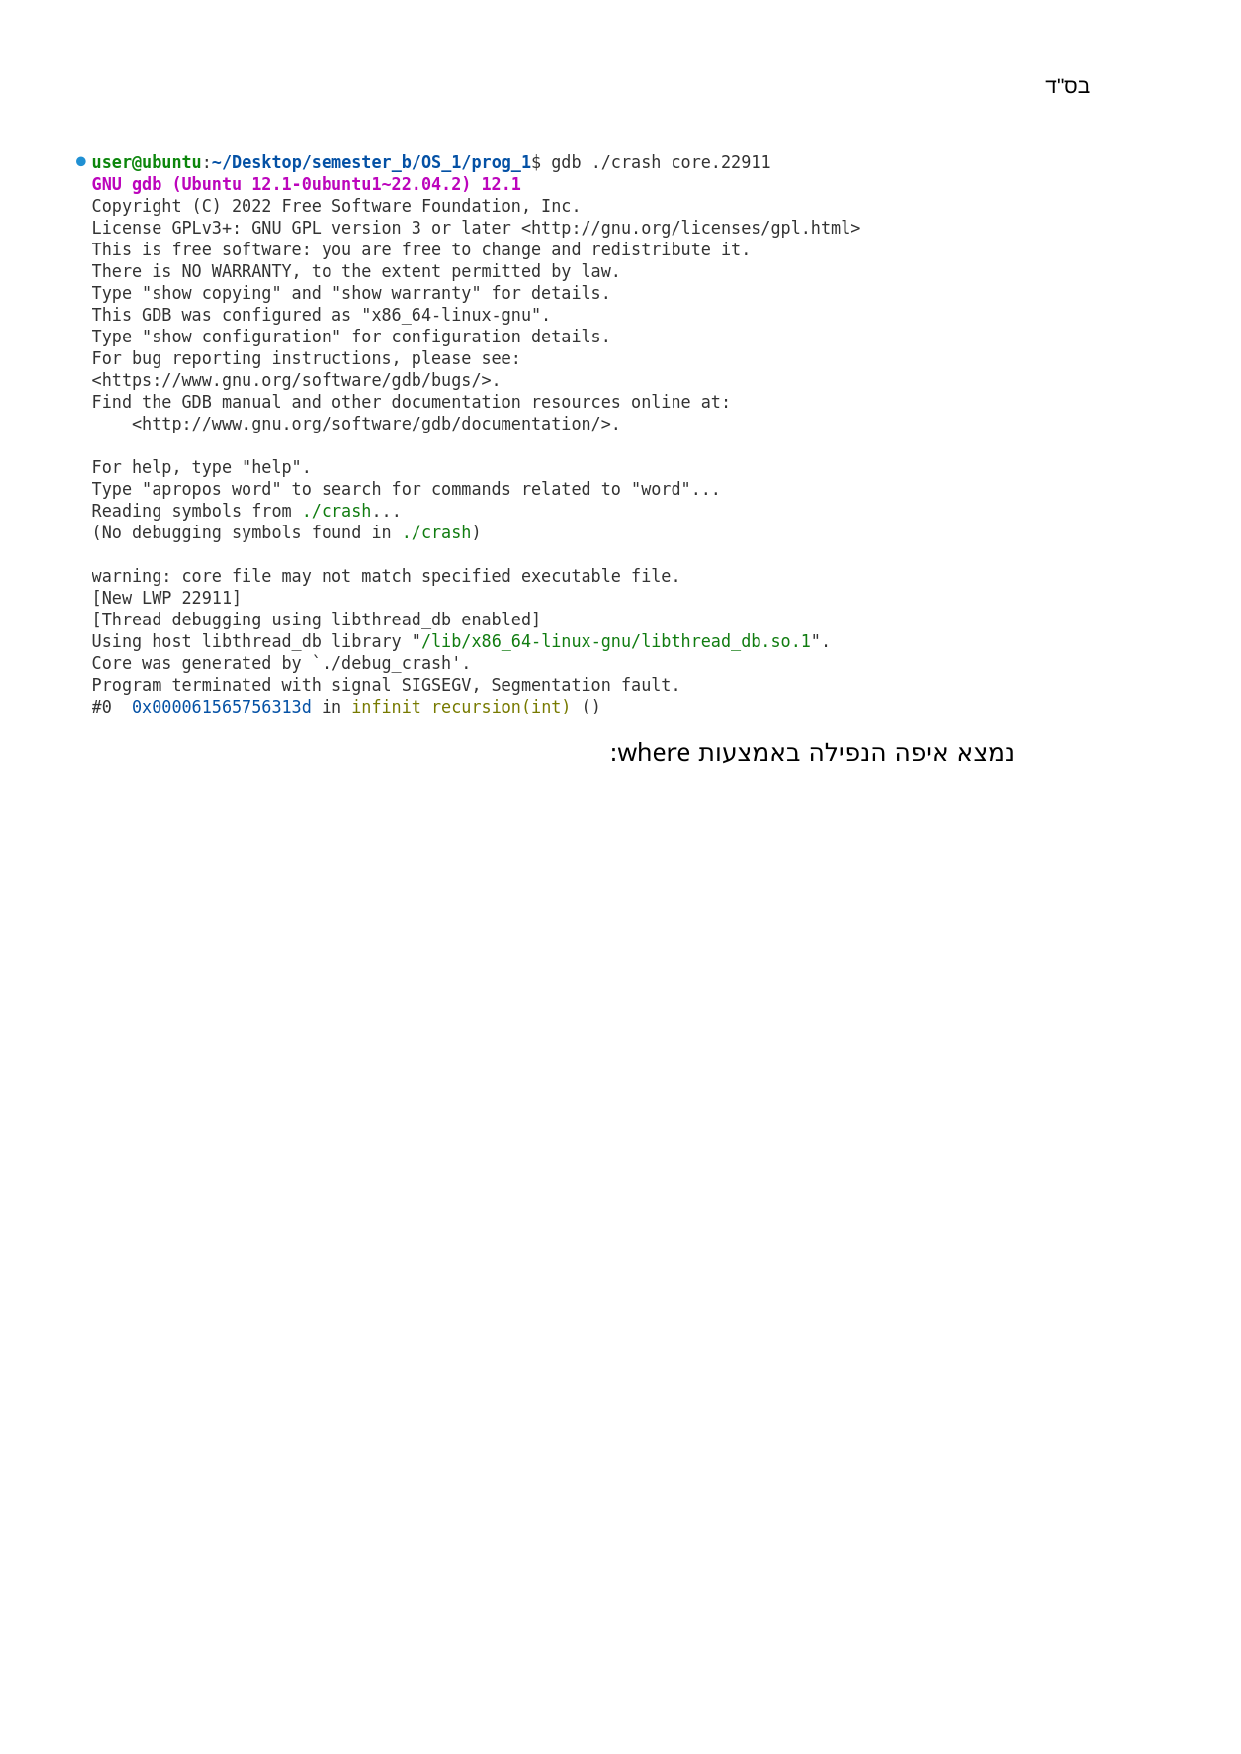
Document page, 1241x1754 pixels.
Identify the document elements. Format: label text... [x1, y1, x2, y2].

text נמצא איפה הנפילה באמצעות where: [150, 735, 1090, 769]
picture [75, 150, 1015, 714]
